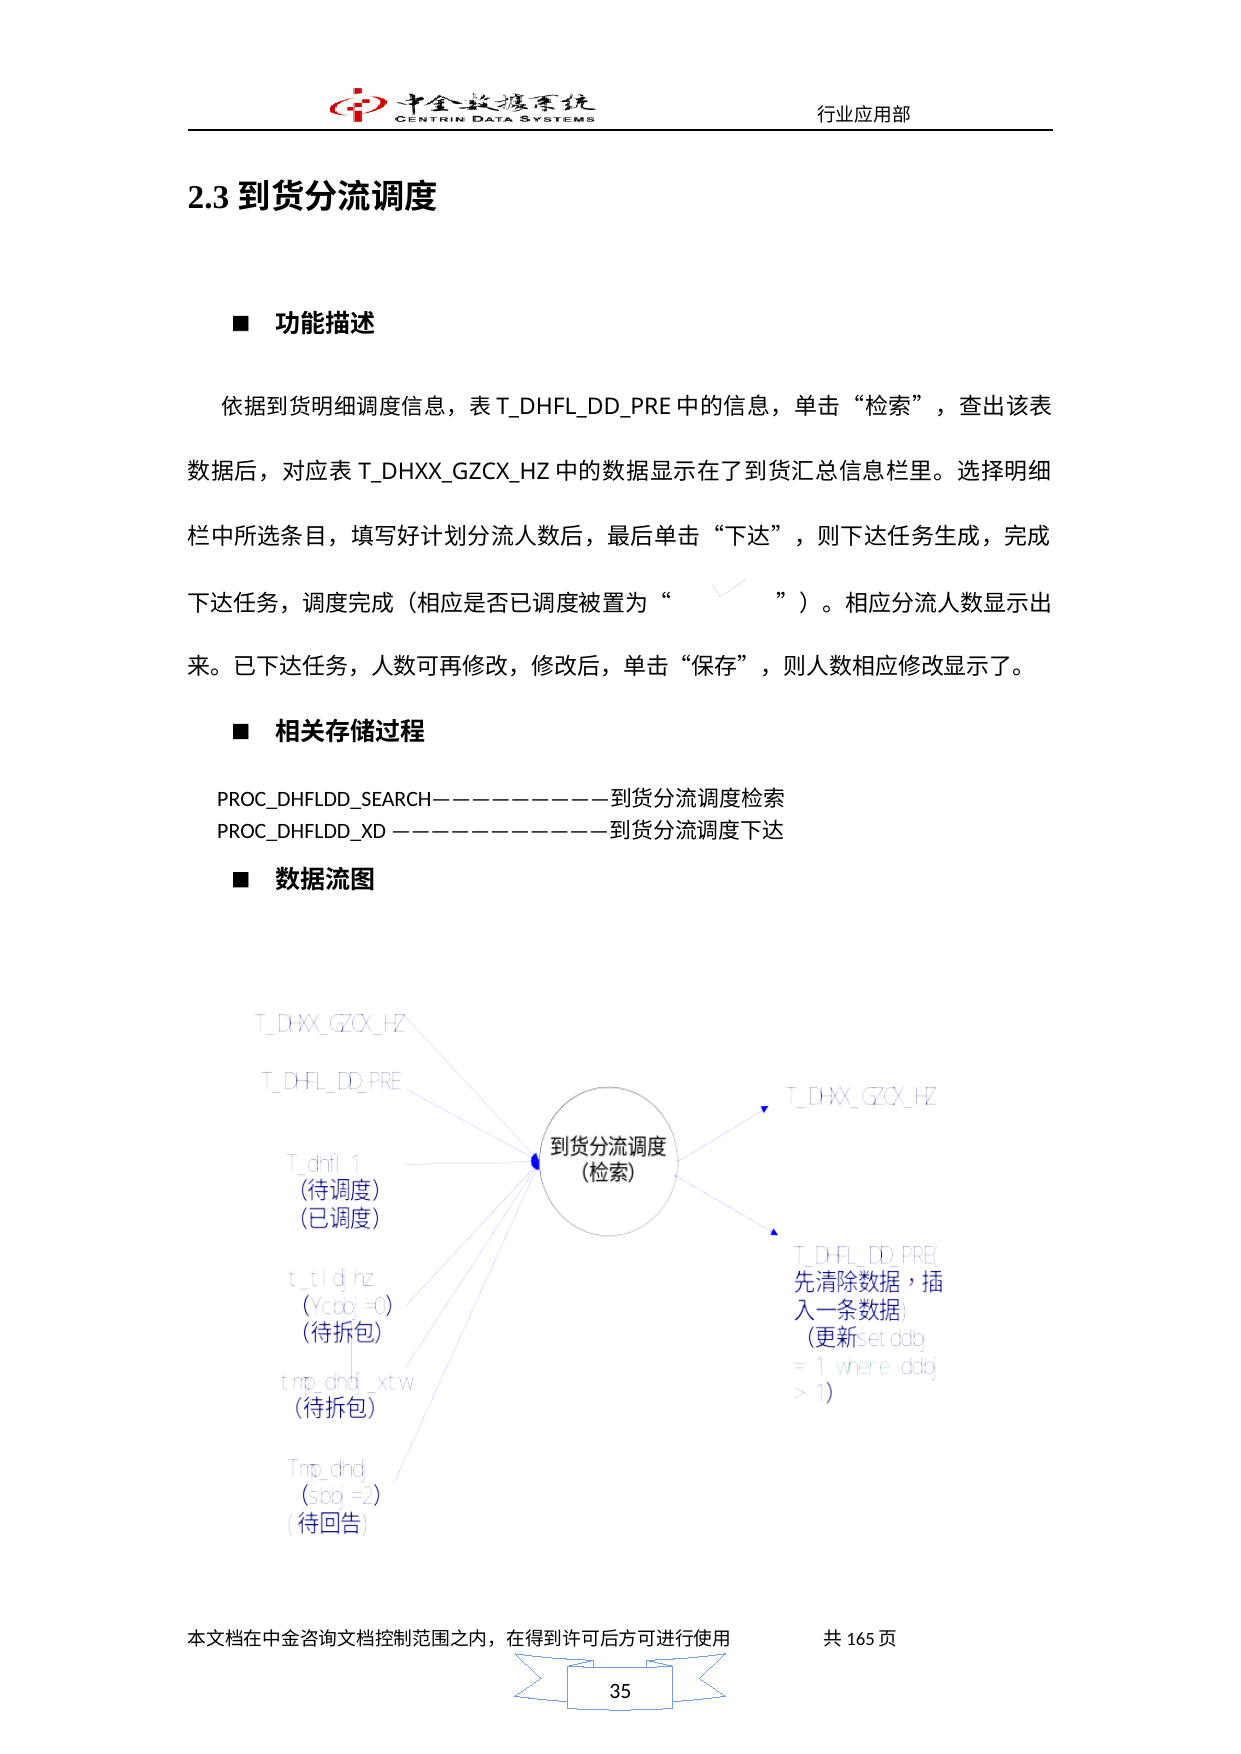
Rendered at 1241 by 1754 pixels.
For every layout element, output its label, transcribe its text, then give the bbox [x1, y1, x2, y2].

text PROC_DHFLDD_SEARCH—————————到货分流调度检索 [187, 780, 1053, 813]
subtitle 2.3 到货分流调度 [187, 162, 1053, 227]
text PROC_DHFLDD_XD ———————————到货分流调度下达 [187, 813, 1053, 845]
text 依据到货明细调度信息，表T_DHFL_DD_PRE中的信息，单击“检索”，查出该表数据后，对应表T_DHXX_GZCX_HZ中的数据显示在了到货汇总信息栏里。选择明细栏中所选条目，填写好计划分流人数后，最后单击“下达”，则下达任务生成，完成下达任务，调度完成（相应是否已调度被置为“”）。相应分流人数显示出来。已下达任务，人数可再修改，修改后，单击“保存”，则人数相应修改显示了。 [187, 372, 1053, 697]
picture [329, 88, 597, 122]
list 功能描述 [231, 289, 1053, 354]
list 相关存储过程 [231, 697, 1053, 762]
list 数据流图 [231, 845, 1053, 910]
